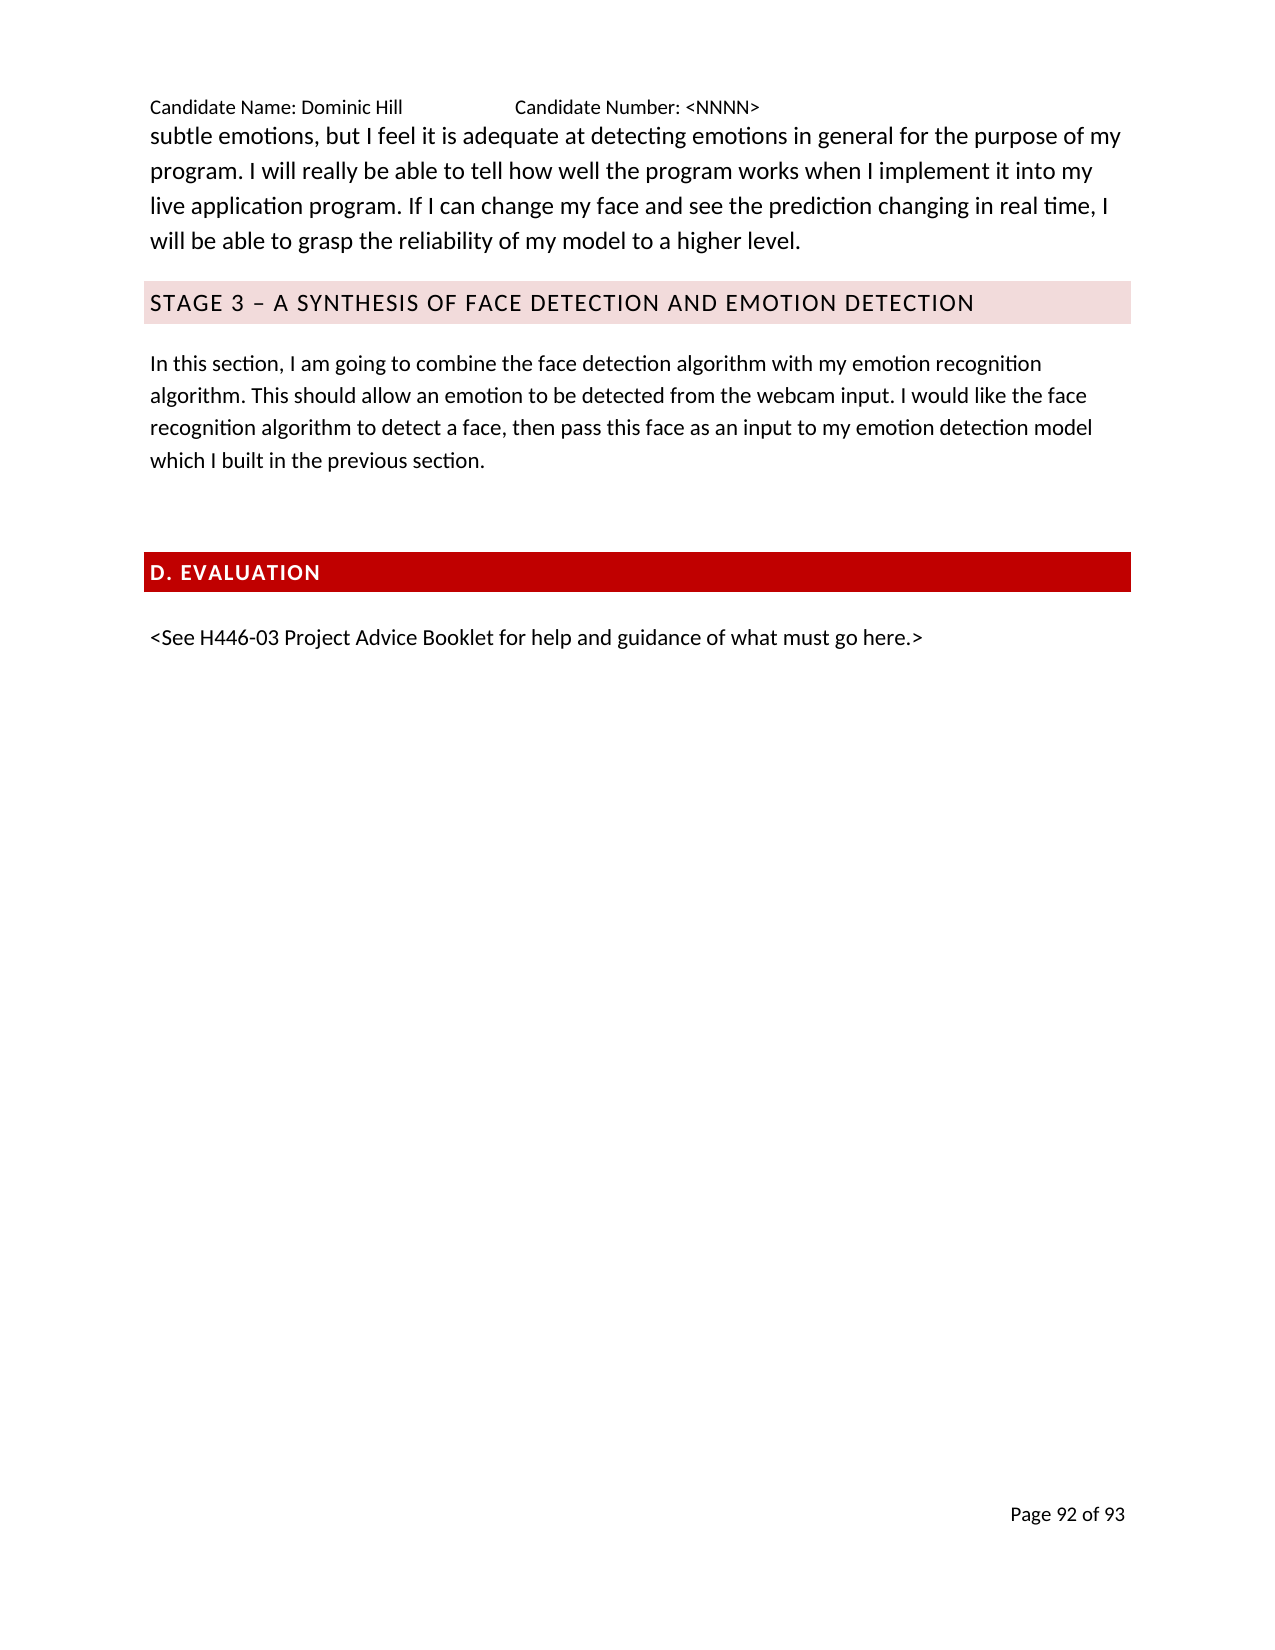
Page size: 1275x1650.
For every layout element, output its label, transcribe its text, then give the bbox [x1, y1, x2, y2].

subtitle Stage 3 – A synthesis of face detection and emotion detection [150, 287, 1125, 318]
subtitle D. Evaluation [150, 558, 1125, 586]
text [150, 120, 1125, 256]
text <See H446-03 Project Advice Booklet for help and guidance of what must go here.> [150, 623, 1125, 651]
text In this section, I am going to combine the face detection algorithm with my emotion recognition algorithm. This should allow an emotion to be detected from the webcam input. I would like the face recognition algorithm to detect a face, then pass this face as an input to my emotion detection model which I built in the previous section. [150, 349, 1125, 474]
